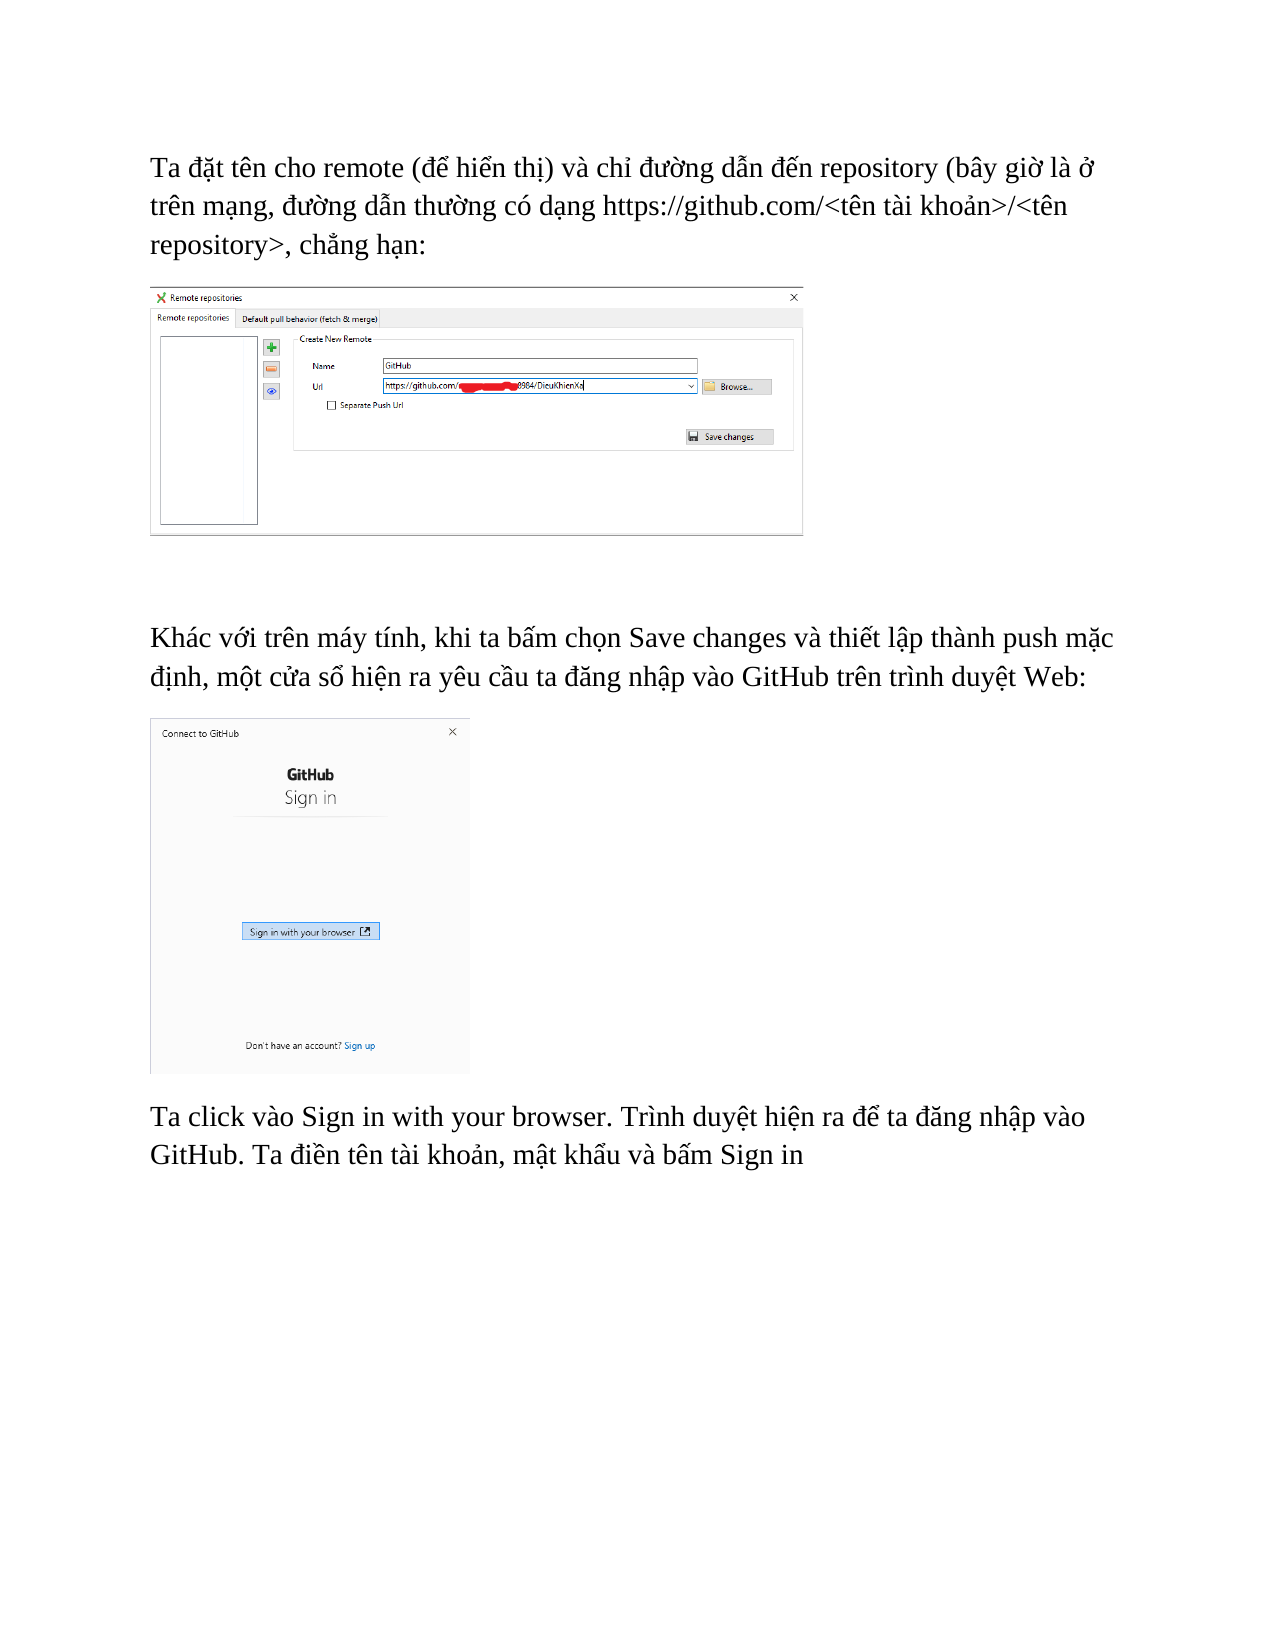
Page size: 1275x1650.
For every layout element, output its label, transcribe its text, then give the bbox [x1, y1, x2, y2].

text Khác với trên máy tính, khi ta bấm chọn Save changes và thiết lập thành push mặc định, một cửa sổ hiện ra yêu cầu ta đăng nhập vào GitHub trên trình duyệt Web: [150, 620, 1125, 692]
text Ta click vào Sign in with your browser. Trình duyệt hiện ra để ta đăng nhập vào GitHub. Ta điền tên tài khoản, mật khẩu và bấm Sign in [150, 1099, 1125, 1171]
picture [150, 286, 804, 536]
text Ta đặt tên cho remote (để hiển thị) và chỉ đường dẫn đến repository (bây giờ là ở trên mạng, đường dẫn thường có dạng https://github.com/<tên tài khoản>/<tên repository>, chẳng hạn: [150, 150, 1125, 261]
picture [150, 718, 470, 1074]
